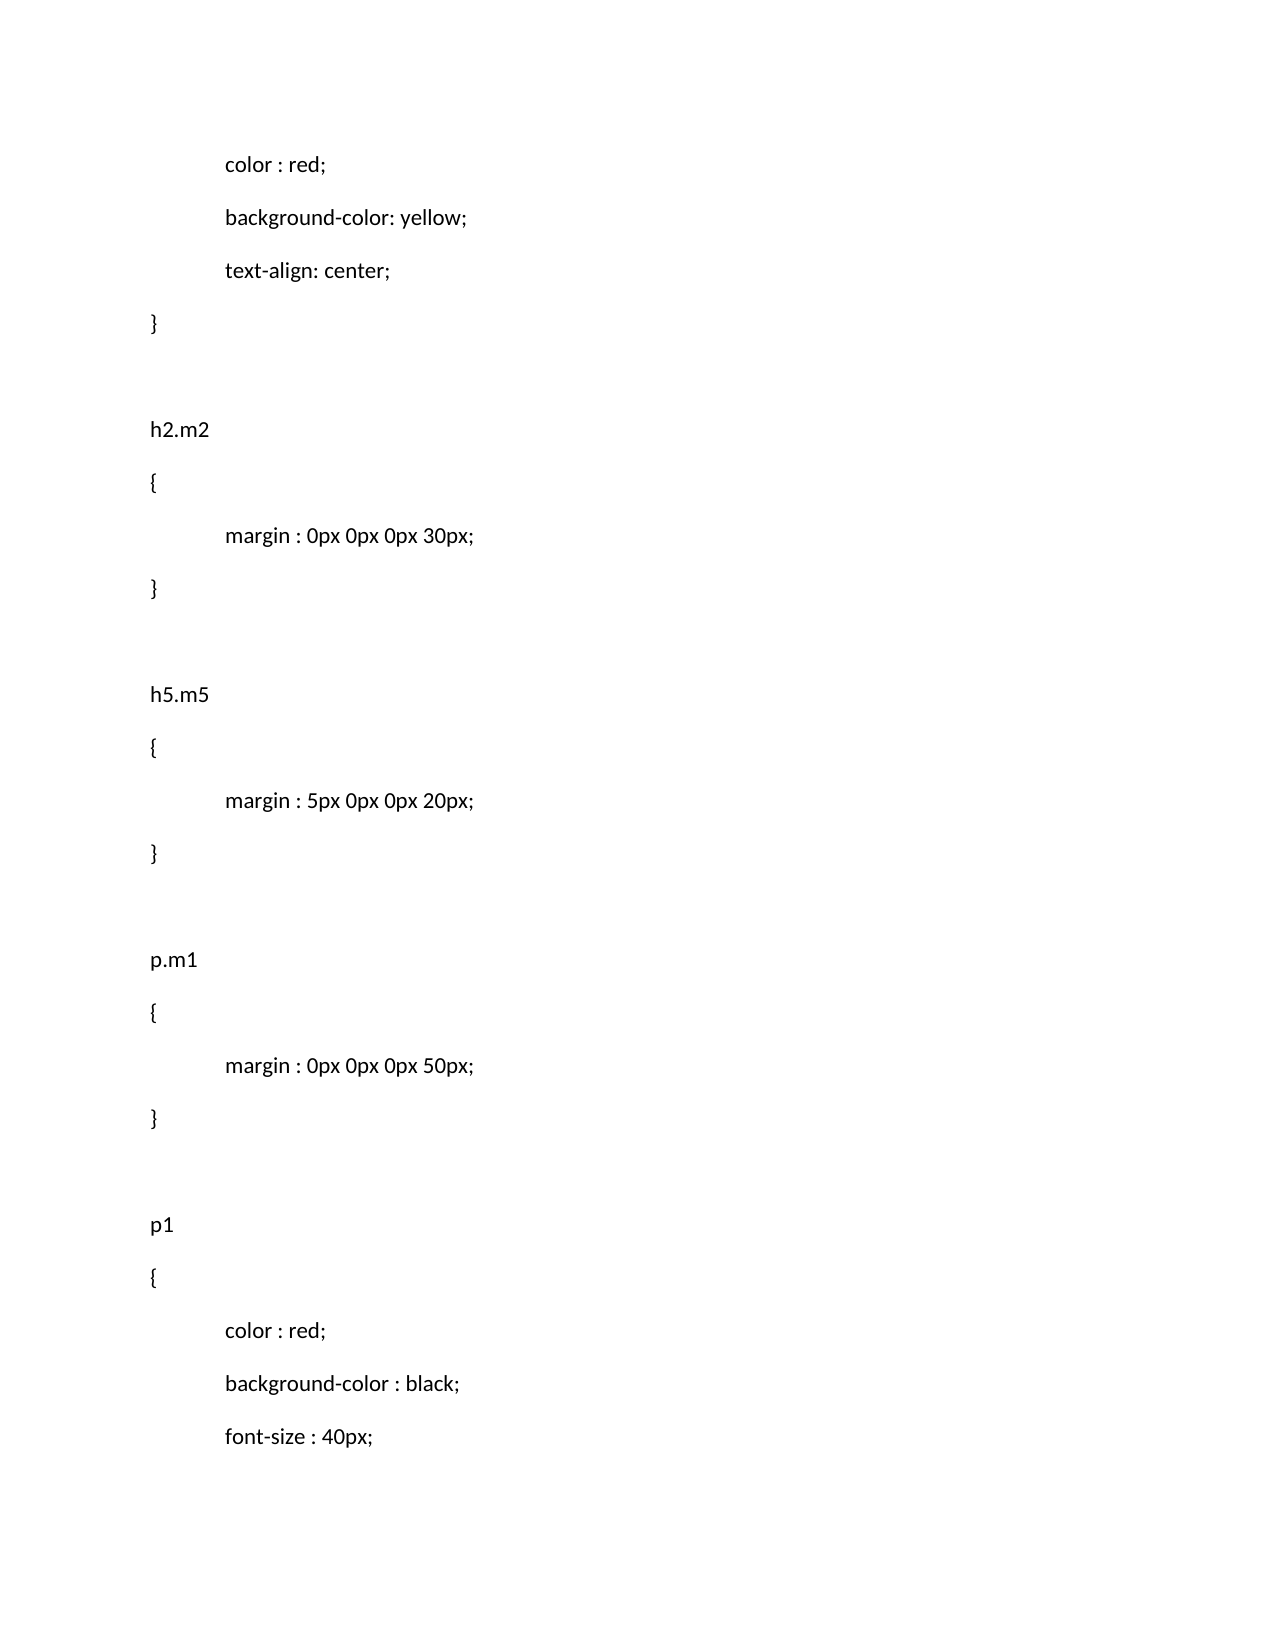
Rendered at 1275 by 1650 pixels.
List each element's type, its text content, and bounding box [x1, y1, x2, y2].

text p1 [150, 1210, 1125, 1238]
text h2.m2 [150, 415, 1125, 443]
text { [150, 468, 1125, 496]
text { [150, 1263, 1125, 1291]
text h5.m5 [150, 680, 1125, 708]
text color : red; [150, 1316, 1125, 1344]
text text-align: center; [150, 256, 1125, 284]
text margin : 5px 0px 0px 20px; [150, 786, 1125, 814]
text { [150, 733, 1125, 761]
text } [150, 574, 1125, 602]
text background-color: yellow; [150, 203, 1125, 231]
text margin : 0px 0px 0px 50px; [150, 1051, 1125, 1079]
text font-size : 40px; [150, 1422, 1125, 1451]
text } [150, 1104, 1125, 1132]
text p.m1 [150, 945, 1125, 973]
text } [150, 309, 1125, 337]
text margin : 0px 0px 0px 30px; [150, 521, 1125, 549]
text { [150, 998, 1125, 1026]
text color : red; [150, 150, 1125, 178]
text background-color : black; [150, 1369, 1125, 1397]
text } [150, 839, 1125, 867]
